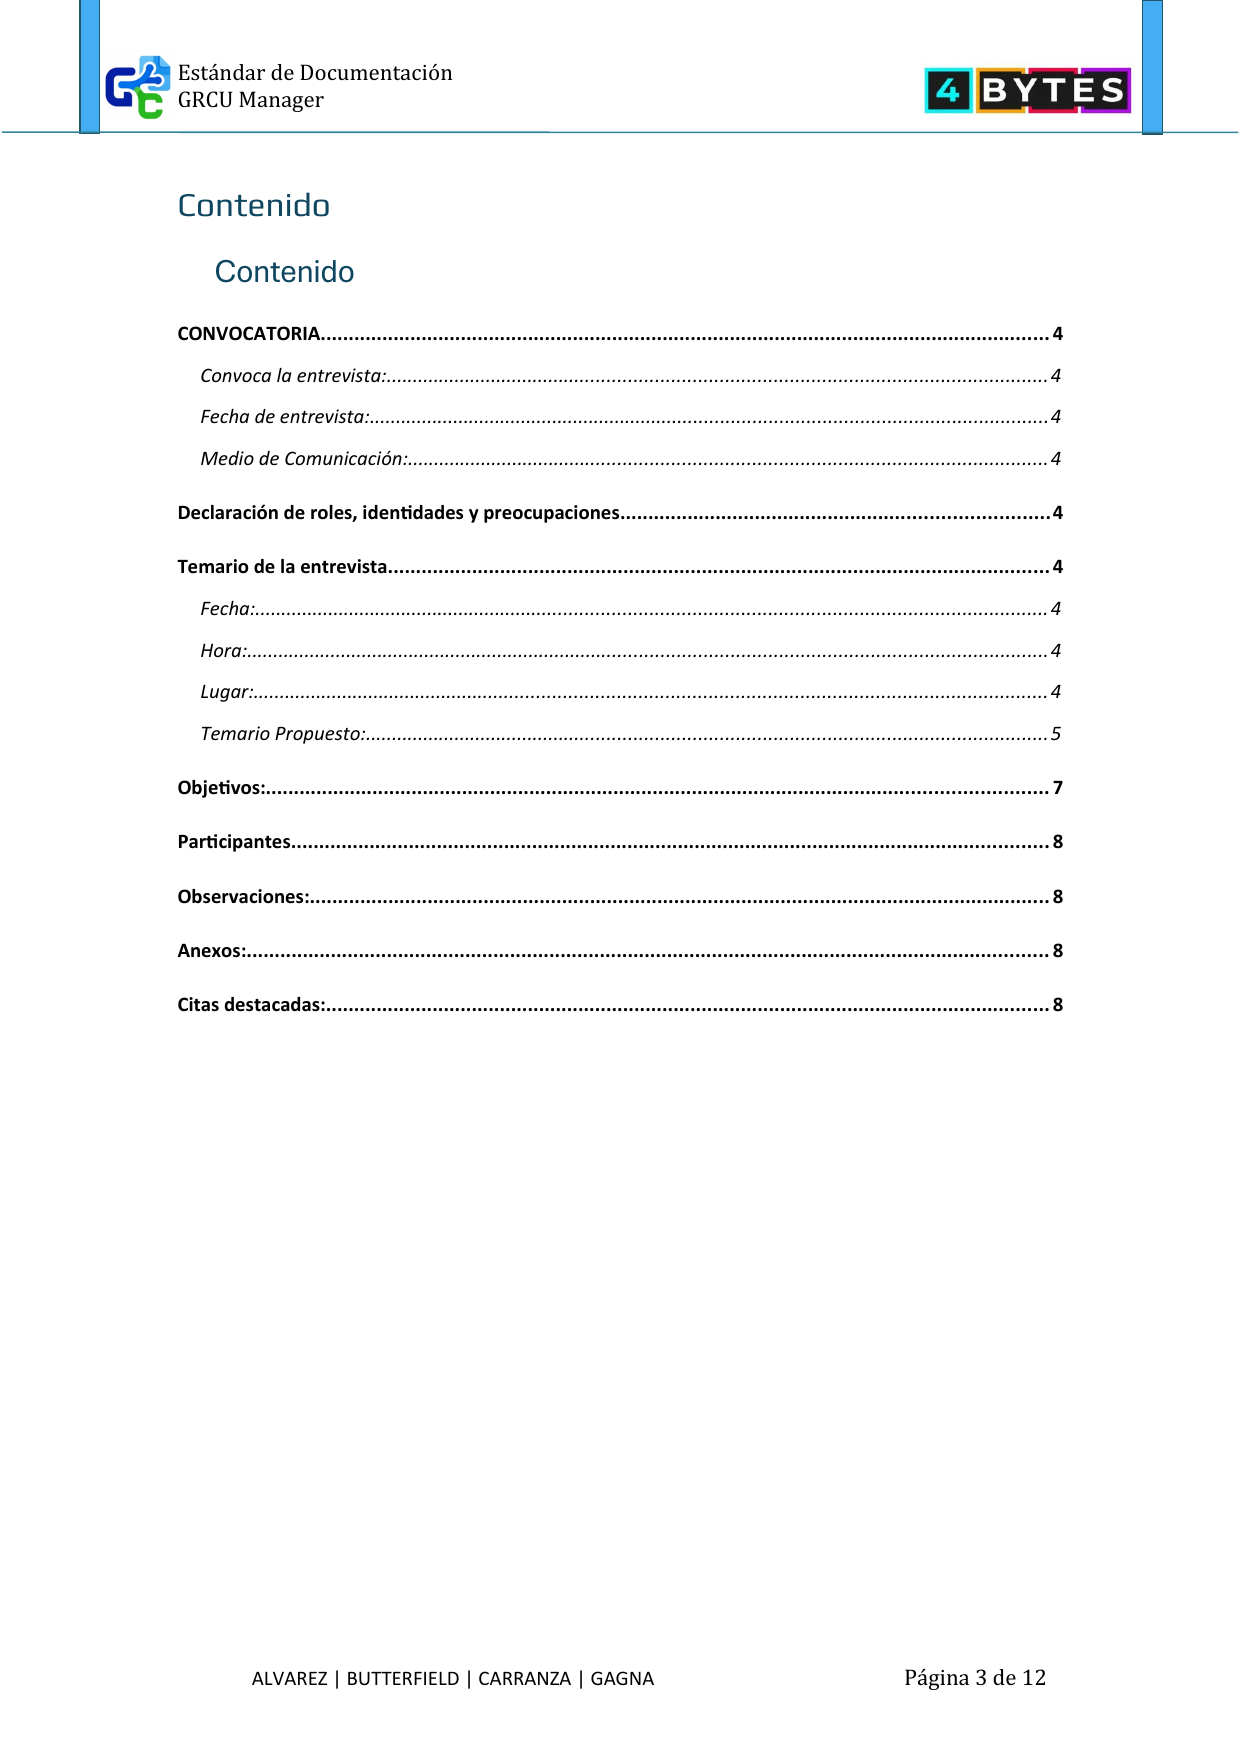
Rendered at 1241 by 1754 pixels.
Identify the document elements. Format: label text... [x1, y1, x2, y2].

picture [921, 60, 1135, 118]
picture [101, 50, 175, 122]
text Contenido [177, 185, 1063, 223]
